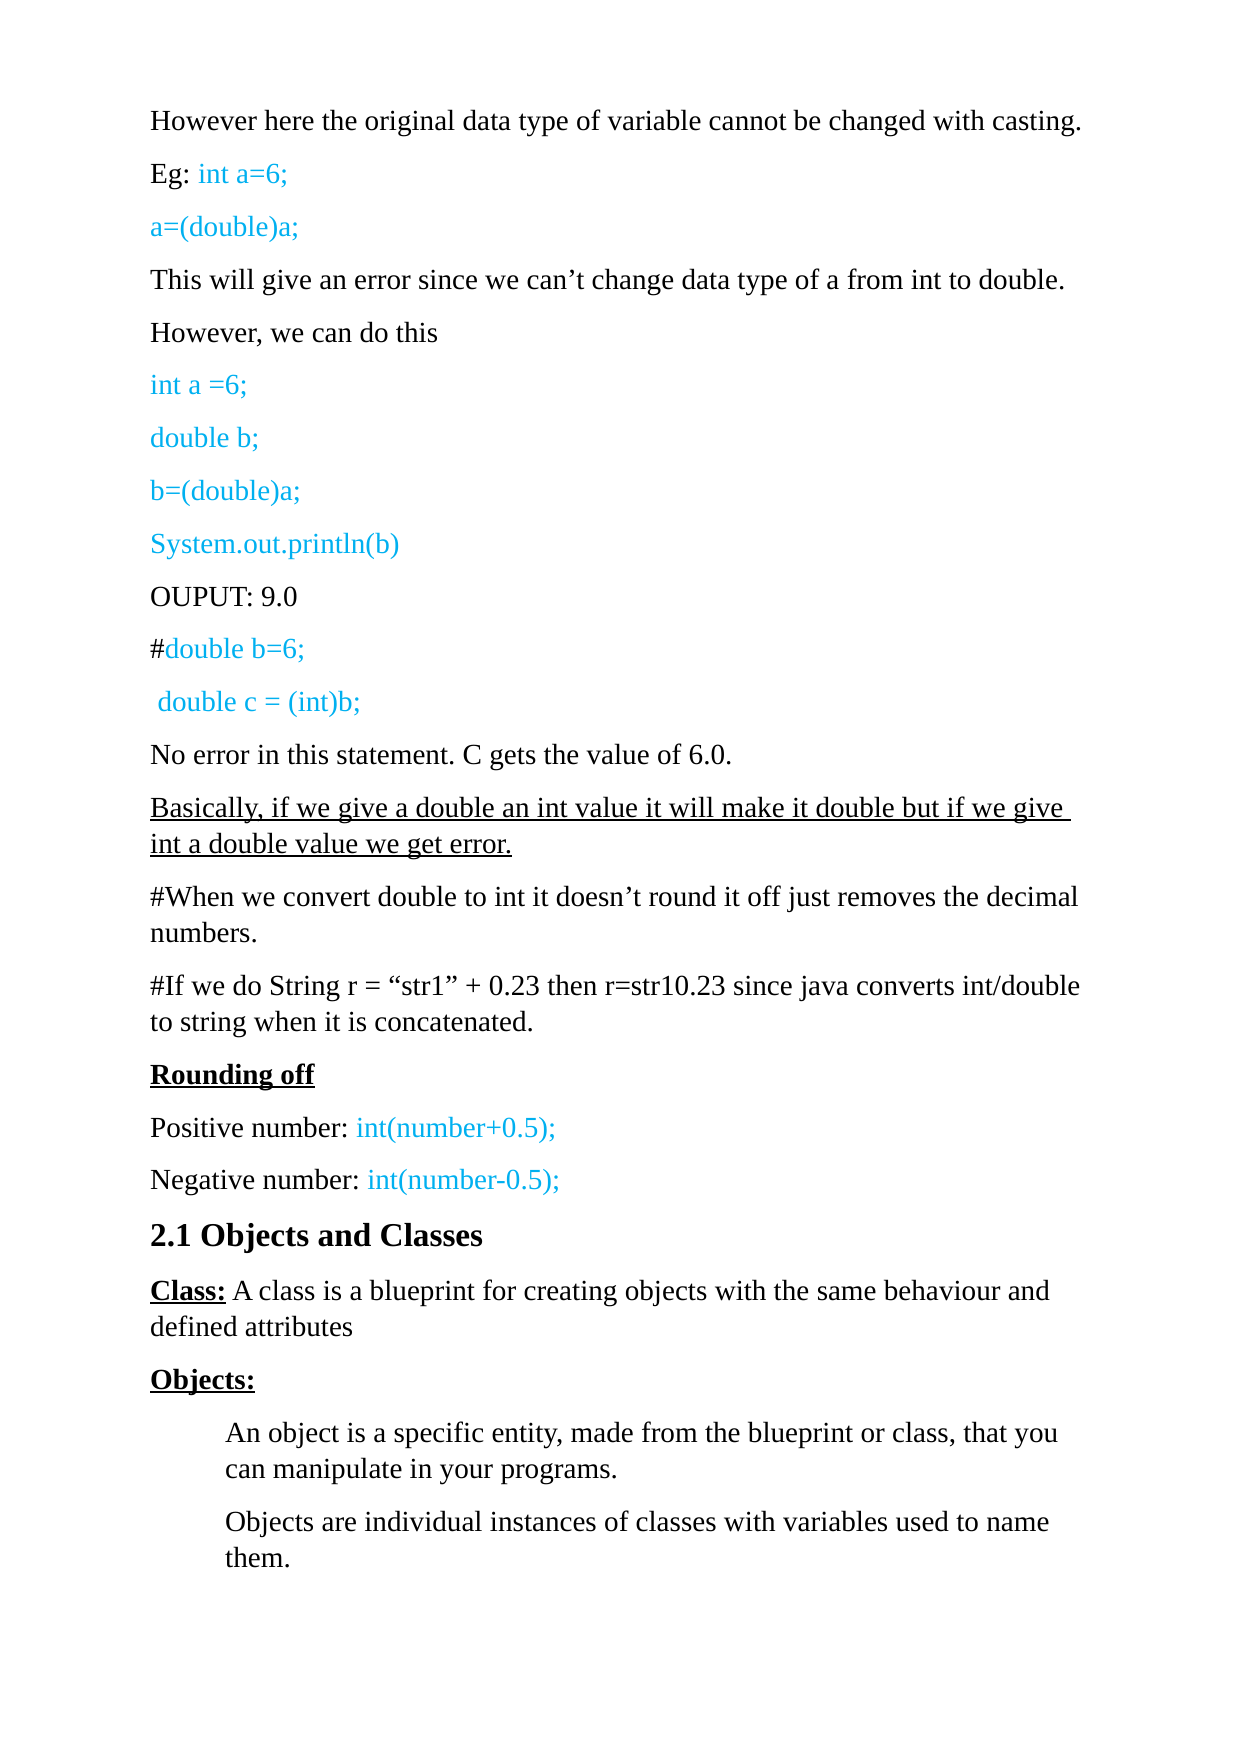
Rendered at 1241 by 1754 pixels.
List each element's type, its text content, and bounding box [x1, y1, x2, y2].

text However here the original data type of variable cannot be changed with casting. [150, 103, 1090, 137]
text b=(double)a; [150, 473, 1090, 507]
text 2.1 Objects and Classes [150, 1215, 1090, 1254]
text #If we do String r = “str1” + 0.23 then r=str10.23 since java converts int/double to string when it is concatenated. [150, 968, 1090, 1038]
text Eg: int a=6; [150, 156, 1090, 190]
text a=(double)a; [150, 209, 1090, 243]
text OUPUT: 9.0 [150, 579, 1090, 612]
text Rounding off [150, 1057, 1090, 1090]
text Basically, if we give a double an int value it will make it double but if we give int a double value we get error. [150, 790, 1090, 860]
text Objects are individual instances of classes with variables used to name them. [225, 1504, 1090, 1574]
text double c = (int)b; [150, 684, 1090, 718]
text This will give an error since we can’t change data type of a from int to double. [150, 262, 1090, 295]
text #When we convert double to int it doesn’t round it off just removes the decimal numbers. [150, 879, 1090, 949]
text Positive number: int(number+0.5); [150, 1110, 1090, 1143]
text Objects: [150, 1362, 1090, 1396]
text int a =6; [150, 367, 1090, 401]
text #double b=6; [150, 632, 1090, 665]
text Negative number: int(number-0.5); [150, 1162, 1090, 1196]
text An object is a specific entity, made from the blueprint or class, that you can manipulate in your programs. [225, 1415, 1090, 1485]
text double b; [150, 420, 1090, 454]
text However, we can do this [150, 315, 1090, 348]
text No error in this statement. C gets the value of 6.0. [150, 737, 1090, 771]
text Class: A class is a blueprint for creating objects with the same behaviour and defined attributes [150, 1273, 1090, 1343]
text System.out.println(b) [150, 526, 1090, 559]
